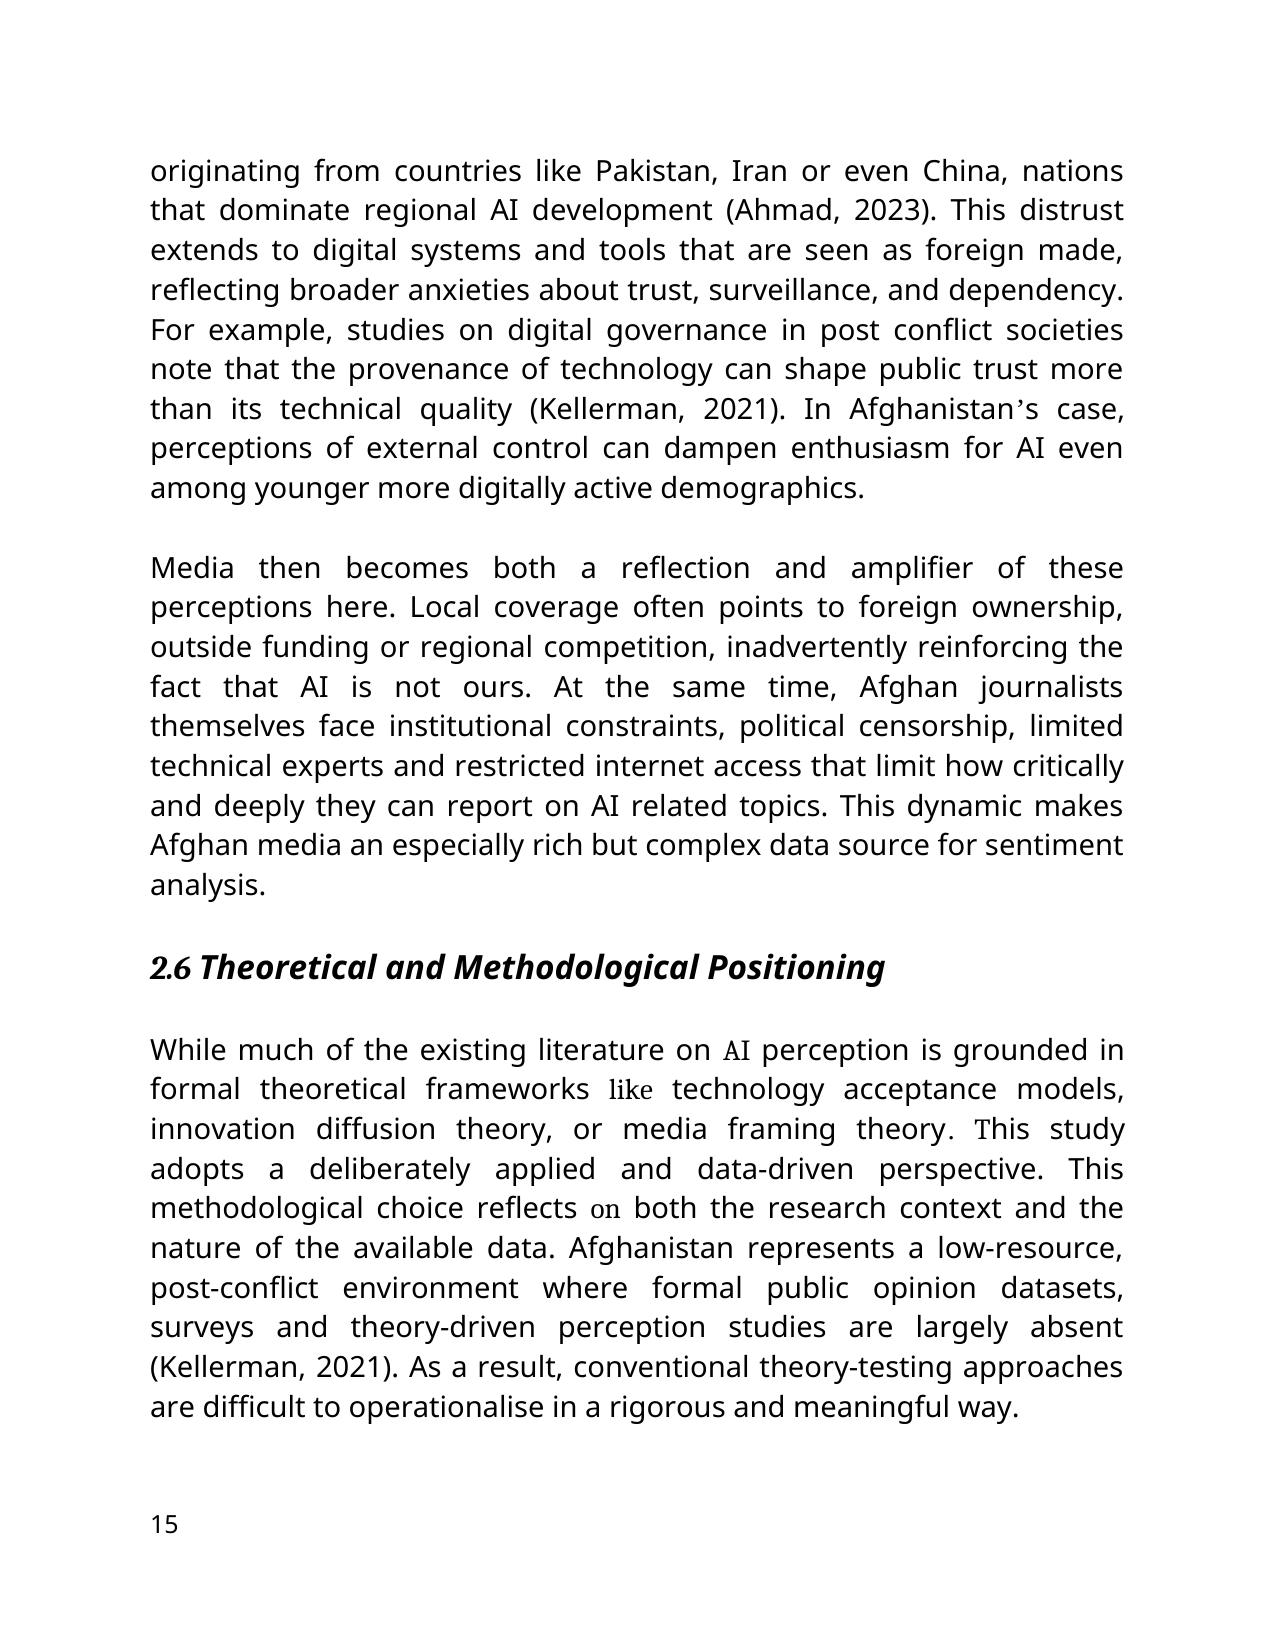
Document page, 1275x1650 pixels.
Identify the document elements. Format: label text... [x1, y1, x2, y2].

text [150, 150, 1125, 507]
text Media then becomes both a reflection and amplifier of these perceptions here. Local coverage often points to foreign ownership, outside funding or regional competition, inadvertently reinforcing the fact that AI is not ours. At the same time, Afghan journalists themselves face institutional constraints, political censorship, limited technical experts and restricted internet access that limit how critically and deeply they can report on AI related topics. This dynamic makes Afghan media an especially rich but complex data source for sentiment analysis. [150, 547, 1125, 904]
text 2.6 Theoretical and Methodological Positioning [150, 944, 1125, 989]
text While much of the existing literature on AI perception is grounded in formal theoretical frameworks like technology acceptance models, innovation diffusion theory, or media framing theory. This study adopts a deliberately applied and data-driven perspective. This methodological choice reflects on both the research context and the nature of the available data. Afghanistan represents a low-resource, post-conflict environment where formal public opinion datasets, surveys and theory-driven perception studies are largely absent (Kellerman, 2021). As a result, conventional theory-testing approaches are difficult to operationalise in a rigorous and meaningful way. [150, 1029, 1125, 1426]
